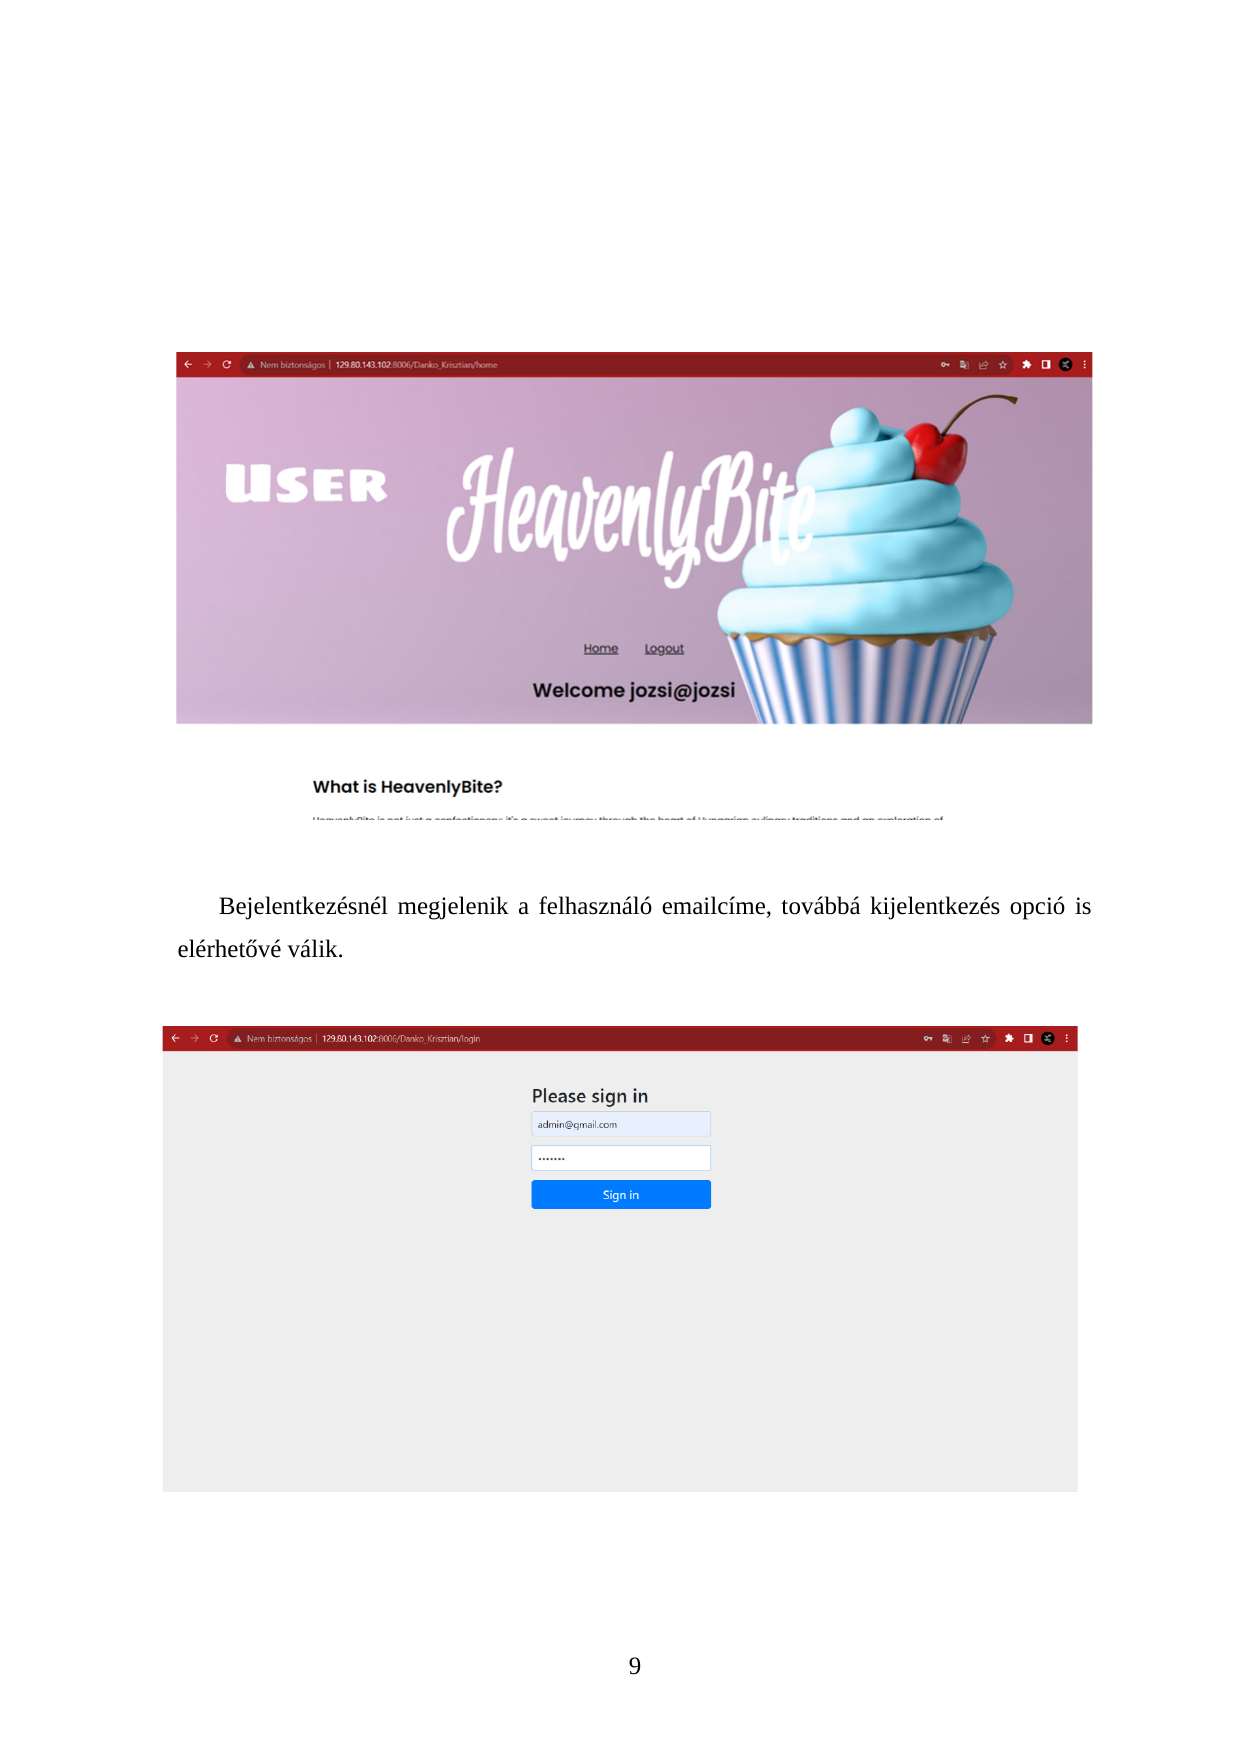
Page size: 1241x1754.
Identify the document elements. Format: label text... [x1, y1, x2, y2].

text Bejelentkezésnél megjelenik a felhasználó emailcíme, továbbá kijelentkezés opció is elérhetővé válik. [177, 891, 1092, 963]
picture [162, 1026, 1078, 1492]
picture [176, 352, 1093, 820]
